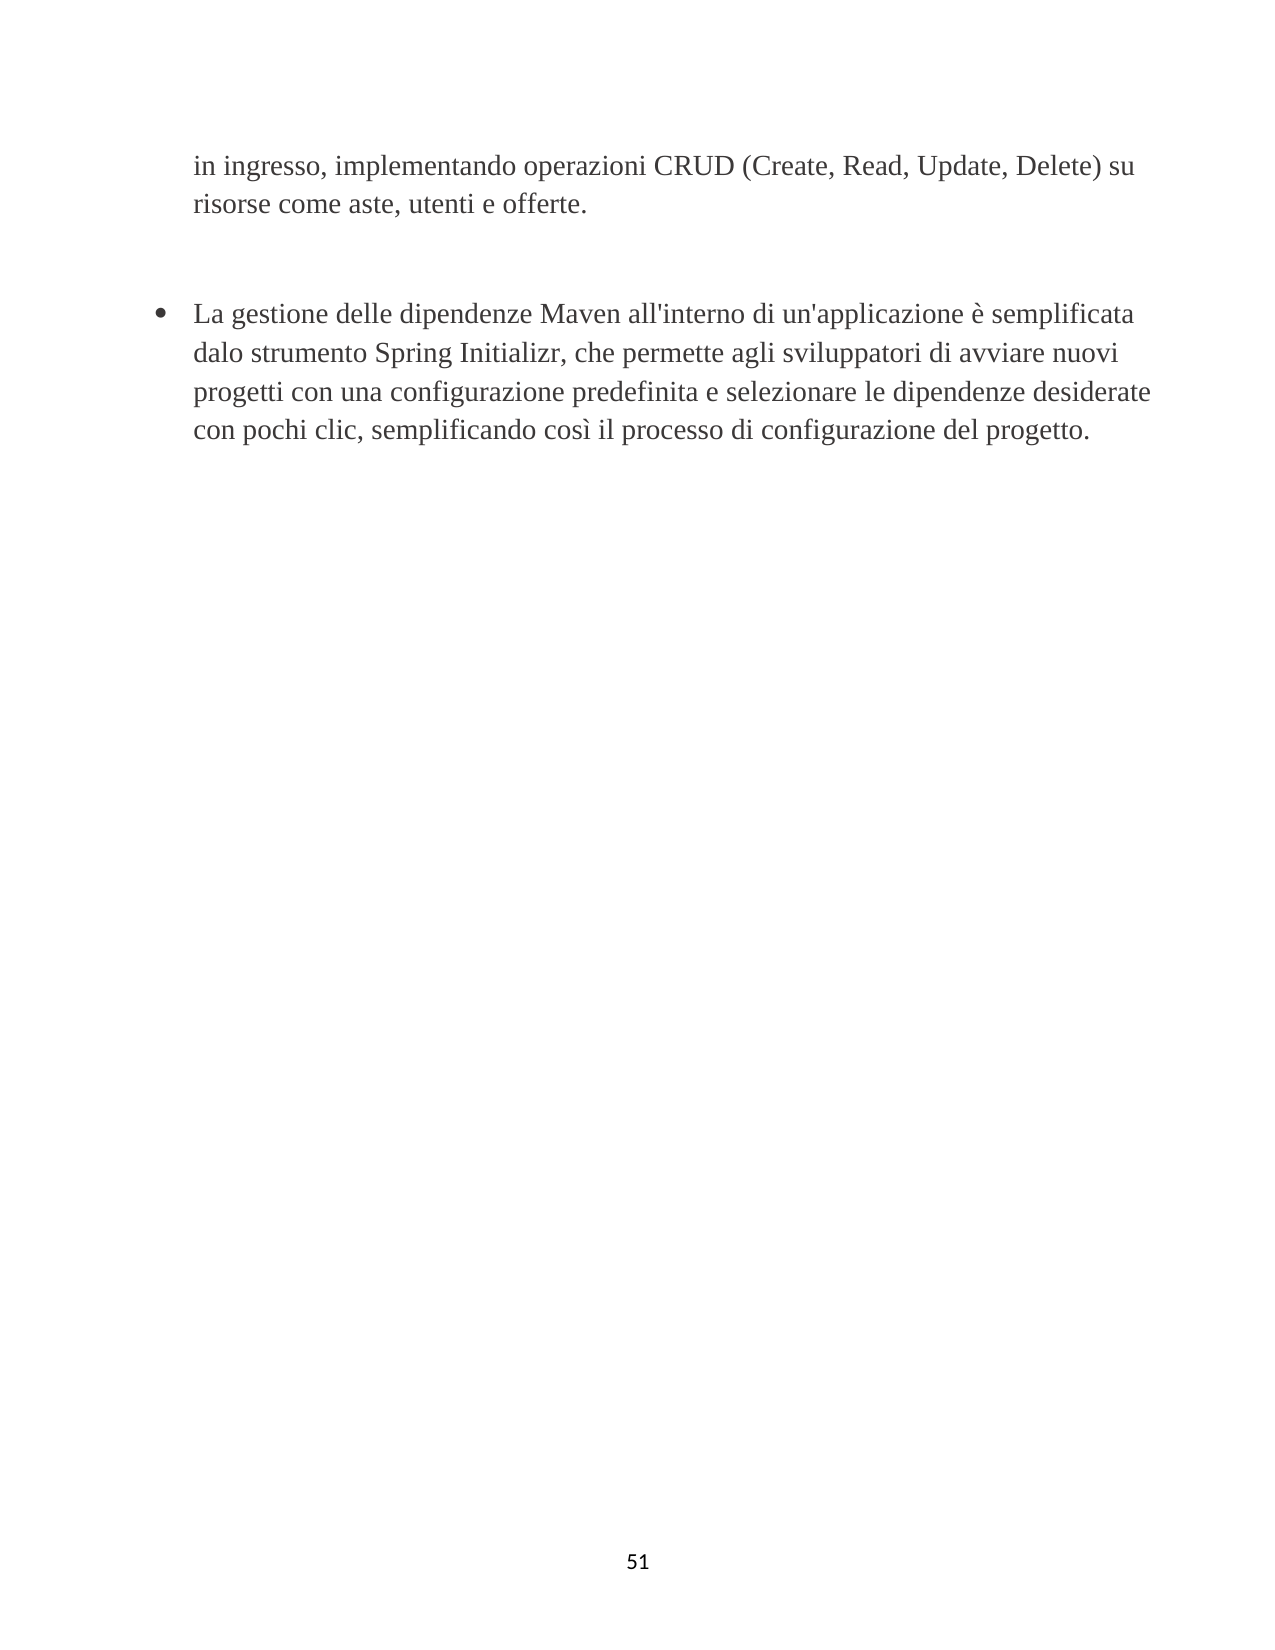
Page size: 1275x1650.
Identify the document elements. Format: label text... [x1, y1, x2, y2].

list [156, 148, 1157, 220]
list La gestione delle dipendenze Maven all'interno di un'applicazione è semplificata dalo strumento Spring Initializr, che permette agli sviluppatori di avviare nuovi progetti con una configurazione predefinita e selezionare le dipendenze desiderate con pochi clic, semplificando così il processo di configurazione del progetto. [156, 297, 1157, 446]
